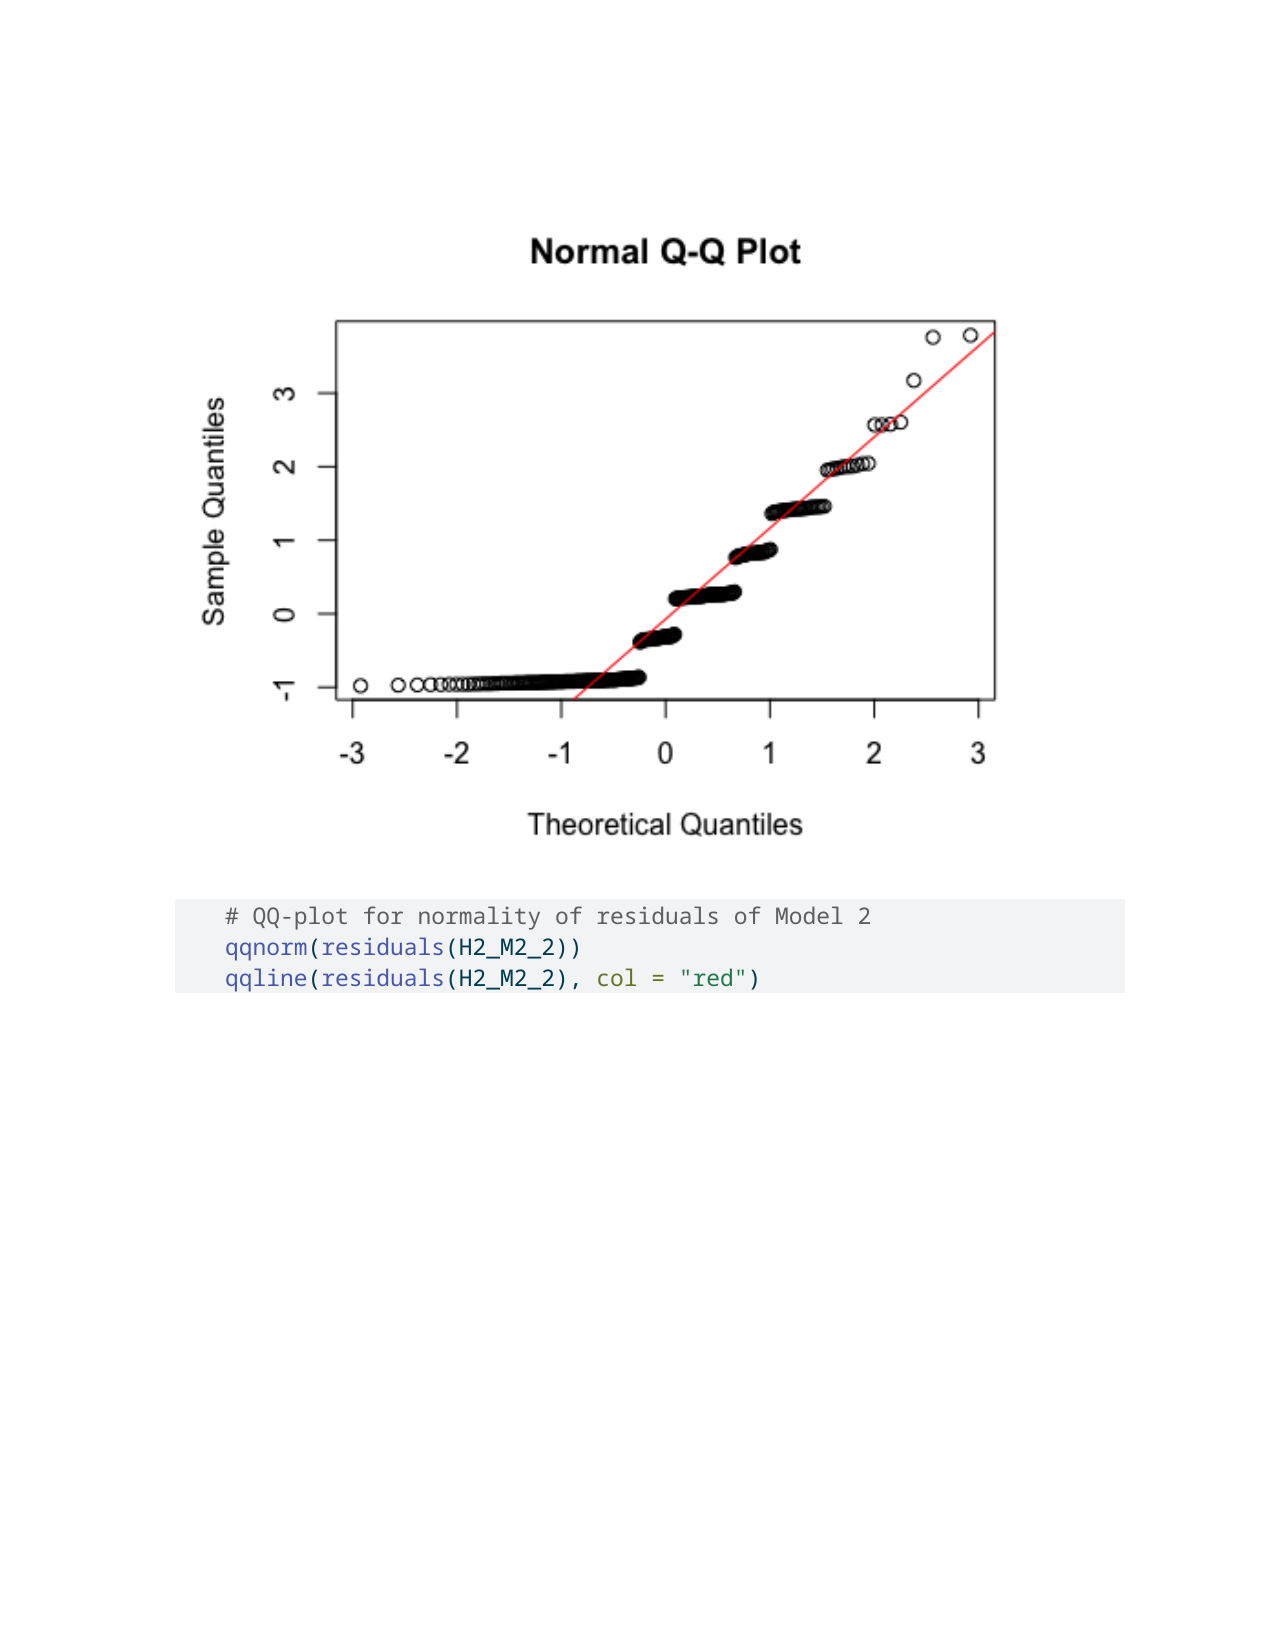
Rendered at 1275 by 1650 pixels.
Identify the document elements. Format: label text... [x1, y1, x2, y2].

list # QQ-plot for normality of residuals of Model 2 qqnorm(residuals(H2_M2_2)) qqline(residuals(H2_M2_2), col = "red") [175, 899, 1125, 993]
picture [193, 178, 1069, 879]
